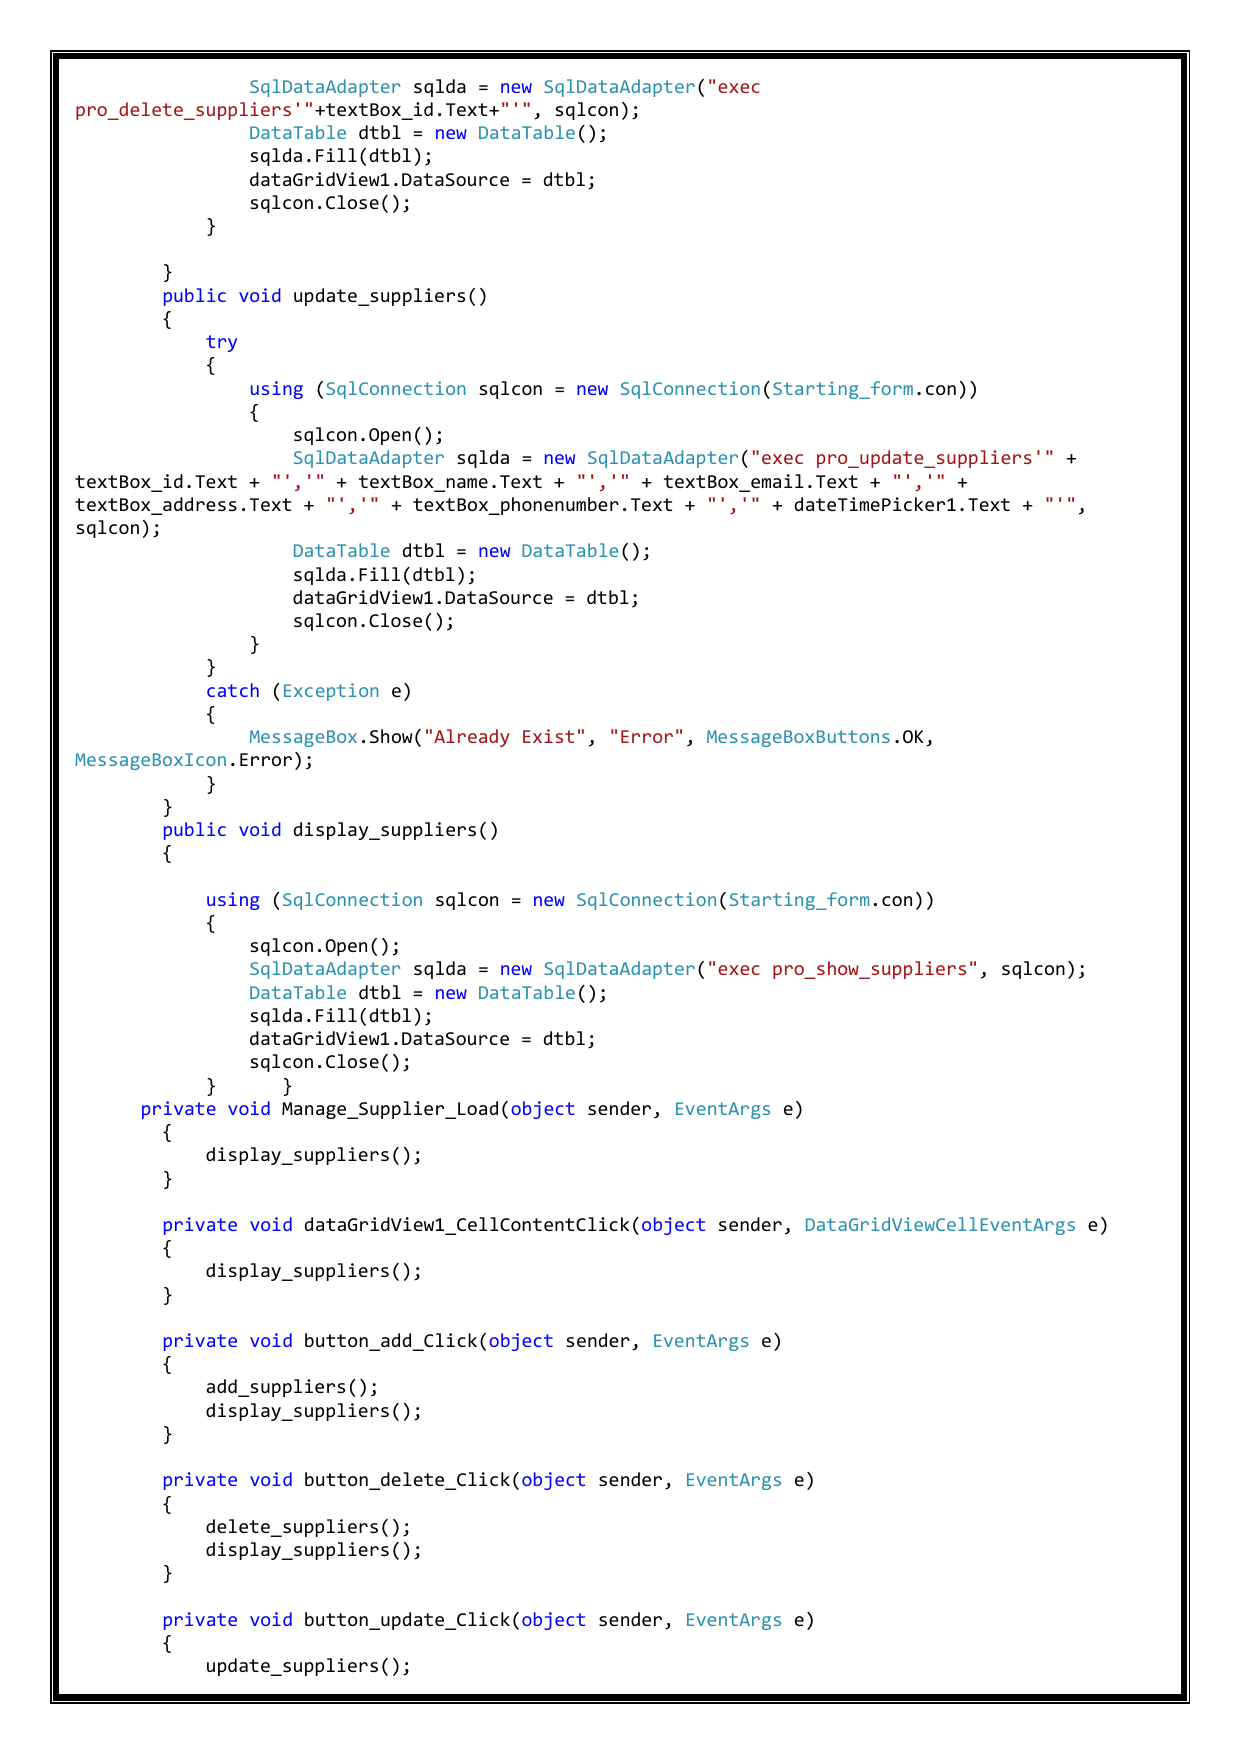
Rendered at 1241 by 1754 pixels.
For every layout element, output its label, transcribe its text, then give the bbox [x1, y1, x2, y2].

text sqlcon.Close(); [75, 191, 1165, 214]
text { [75, 1631, 1165, 1654]
text } [75, 261, 1165, 284]
text public void display_suppliers() [75, 818, 1165, 842]
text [75, 377, 1165, 400]
text } [75, 632, 1165, 656]
text display_suppliers(); [75, 1538, 1165, 1562]
text } [75, 1562, 1165, 1585]
text DataTable dtbl = new DataTable(); [75, 981, 1165, 1004]
text update_suppliers(); [75, 1654, 1165, 1678]
text private void button_delete_Click(object sender, EventArgs e) [75, 1469, 1165, 1492]
text sqlcon.Open(); [75, 934, 1165, 958]
text sqlda.Fill(dtbl); [75, 145, 1165, 168]
text private void button_update_Click(object sender, EventArgs e) [75, 1608, 1165, 1631]
text { [75, 1120, 1165, 1143]
text display_suppliers(); [75, 1260, 1165, 1283]
text { [75, 702, 1165, 725]
text } [75, 1422, 1165, 1446]
text sqlcon.Open(); [75, 423, 1165, 447]
text sqlcon.Close(); [75, 609, 1165, 632]
text { [75, 1236, 1165, 1260]
text { [75, 354, 1165, 377]
text dataGridView1.DataSource = dtbl; [75, 1027, 1165, 1051]
text dataGridView1.DataSource = dtbl; [75, 168, 1165, 191]
text } [75, 772, 1165, 795]
text private void dataGridView1_CellContentClick(object sender, DataGridViewCellEventArgs e) [75, 1213, 1165, 1236]
text } [75, 1283, 1165, 1306]
text } [75, 795, 1165, 818]
text } [75, 214, 1165, 238]
text { [75, 400, 1165, 423]
text } } [75, 1074, 1165, 1097]
text display_suppliers(); [75, 1399, 1165, 1422]
text { [75, 1353, 1165, 1376]
text try [75, 331, 1165, 354]
text SqlDataAdapter sqlda = new SqlDataAdapter("exec pro_update_suppliers'" + textBox_id.Text + "','" + textBox_name.Text + "','" + textBox_email.Text + "','" + textBox_address.Text + "','" + textBox_phonenumber.Text + "','" + dateTimePicker1.Text + "'", sqlcon); [75, 447, 1165, 539]
text catch (Exception e) [75, 679, 1165, 702]
text MessageBox.Show("Already Exist", "Error", MessageBoxButtons.OK, MessageBoxIcon.Error); [75, 725, 1165, 772]
text private void button_add_Click(object sender, EventArgs e) [75, 1329, 1165, 1353]
text { [75, 307, 1165, 331]
text DataTable dtbl = new DataTable(); [75, 121, 1165, 145]
text sqlda.Fill(dtbl); [75, 1004, 1165, 1027]
text private void Manage_Supplier_Load(object sender, EventArgs e) [75, 1097, 1165, 1120]
text delete_suppliers(); [75, 1515, 1165, 1538]
text add_suppliers(); [75, 1376, 1165, 1399]
text } [75, 656, 1165, 679]
text sqlda.Fill(dtbl); [75, 563, 1165, 586]
text public void update_suppliers() [75, 284, 1165, 307]
text sqlcon.Close(); [75, 1051, 1165, 1074]
text DataTable dtbl = new DataTable(); [75, 539, 1165, 563]
text using (SqlConnection sqlcon = new SqlConnection(Starting_form.con)) [75, 888, 1165, 911]
text { [75, 911, 1165, 934]
text { [75, 842, 1165, 865]
text SqlDataAdapter sqlda = new SqlDataAdapter("exec pro_delete_suppliers'"+textBox_id.Text+"'", sqlcon); [75, 75, 1165, 121]
text dataGridView1.DataSource = dtbl; [75, 586, 1165, 609]
text } [75, 1167, 1165, 1190]
text display_suppliers(); [75, 1143, 1165, 1167]
text { [75, 1492, 1165, 1515]
text SqlDataAdapter sqlda = new SqlDataAdapter("exec pro_show_suppliers", sqlcon); [75, 958, 1165, 981]
